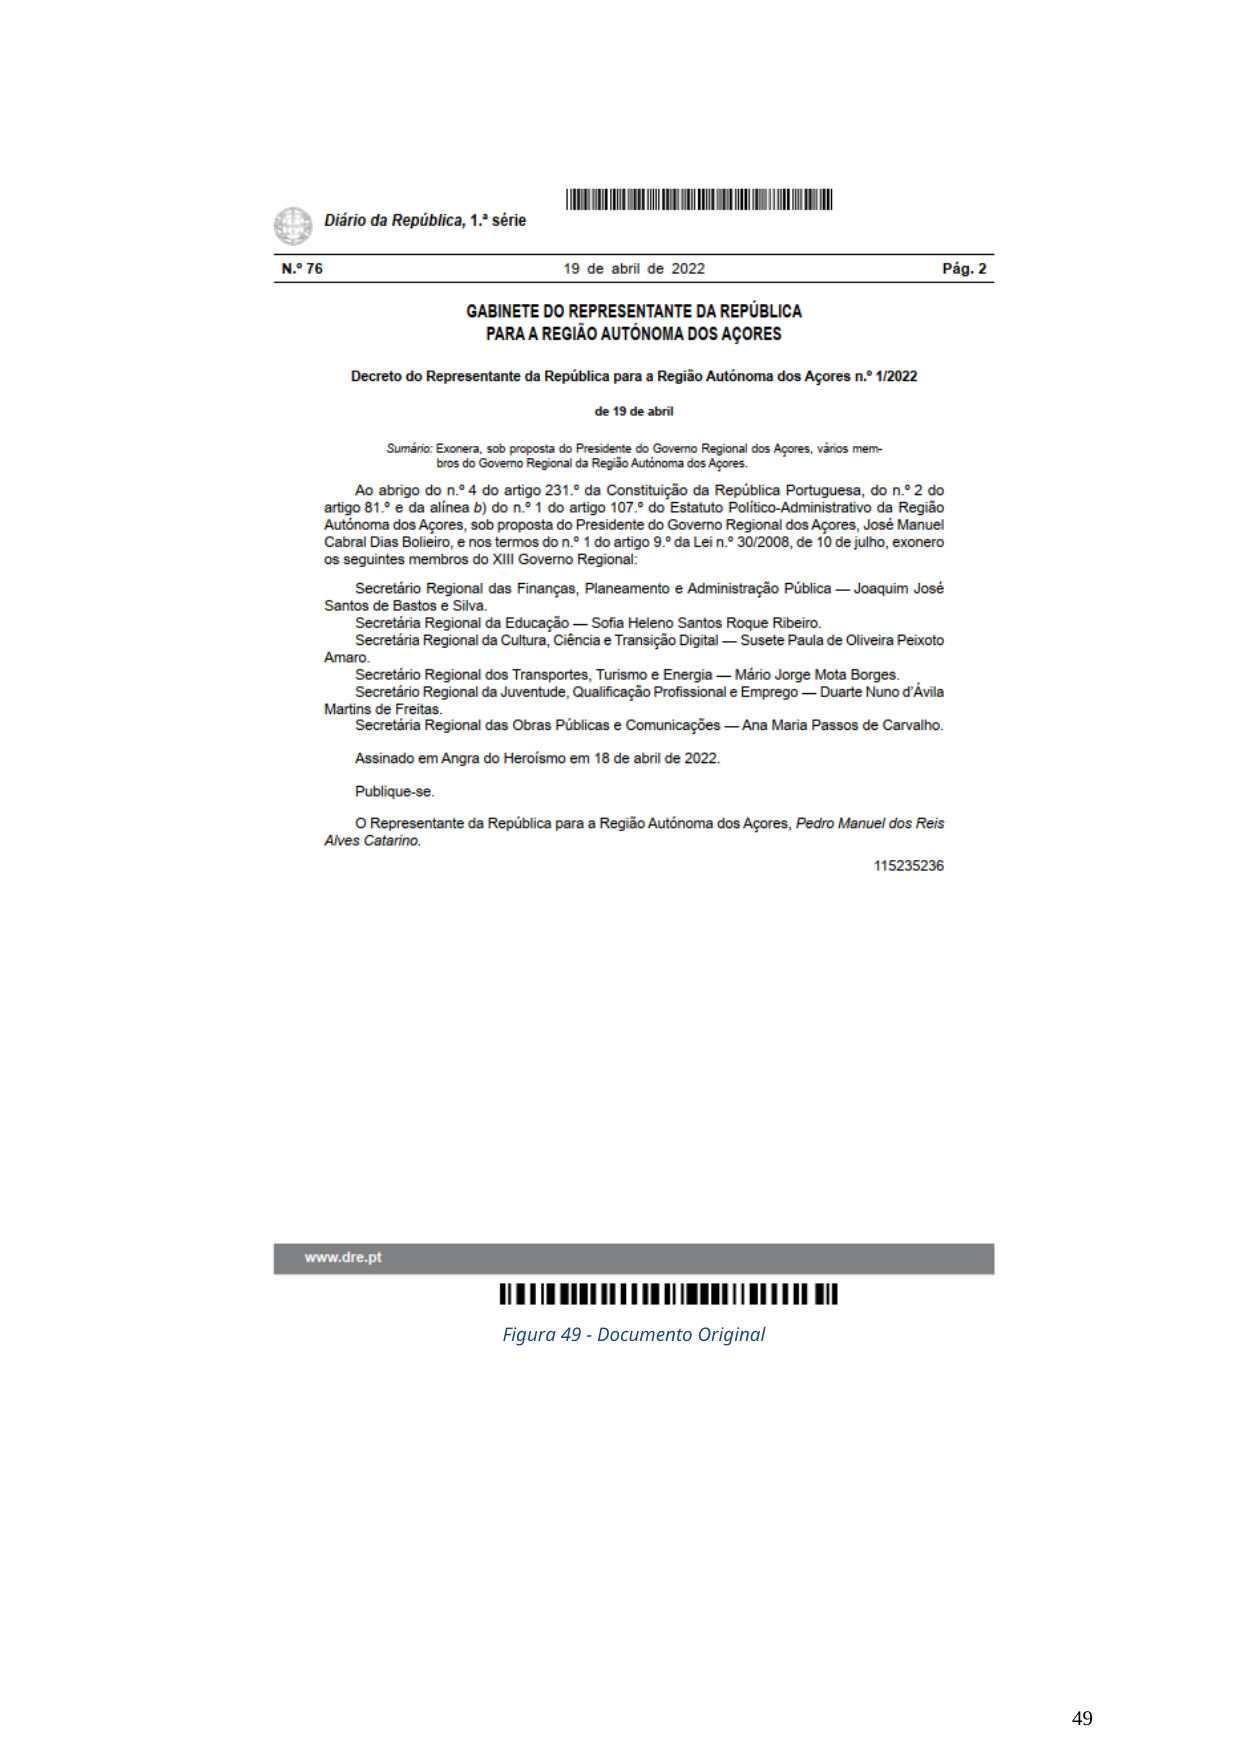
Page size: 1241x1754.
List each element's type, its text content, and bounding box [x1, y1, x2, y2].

picture [229, 177, 1040, 1322]
text Figura 49 - Documento Original [177, 1322, 1092, 1347]
